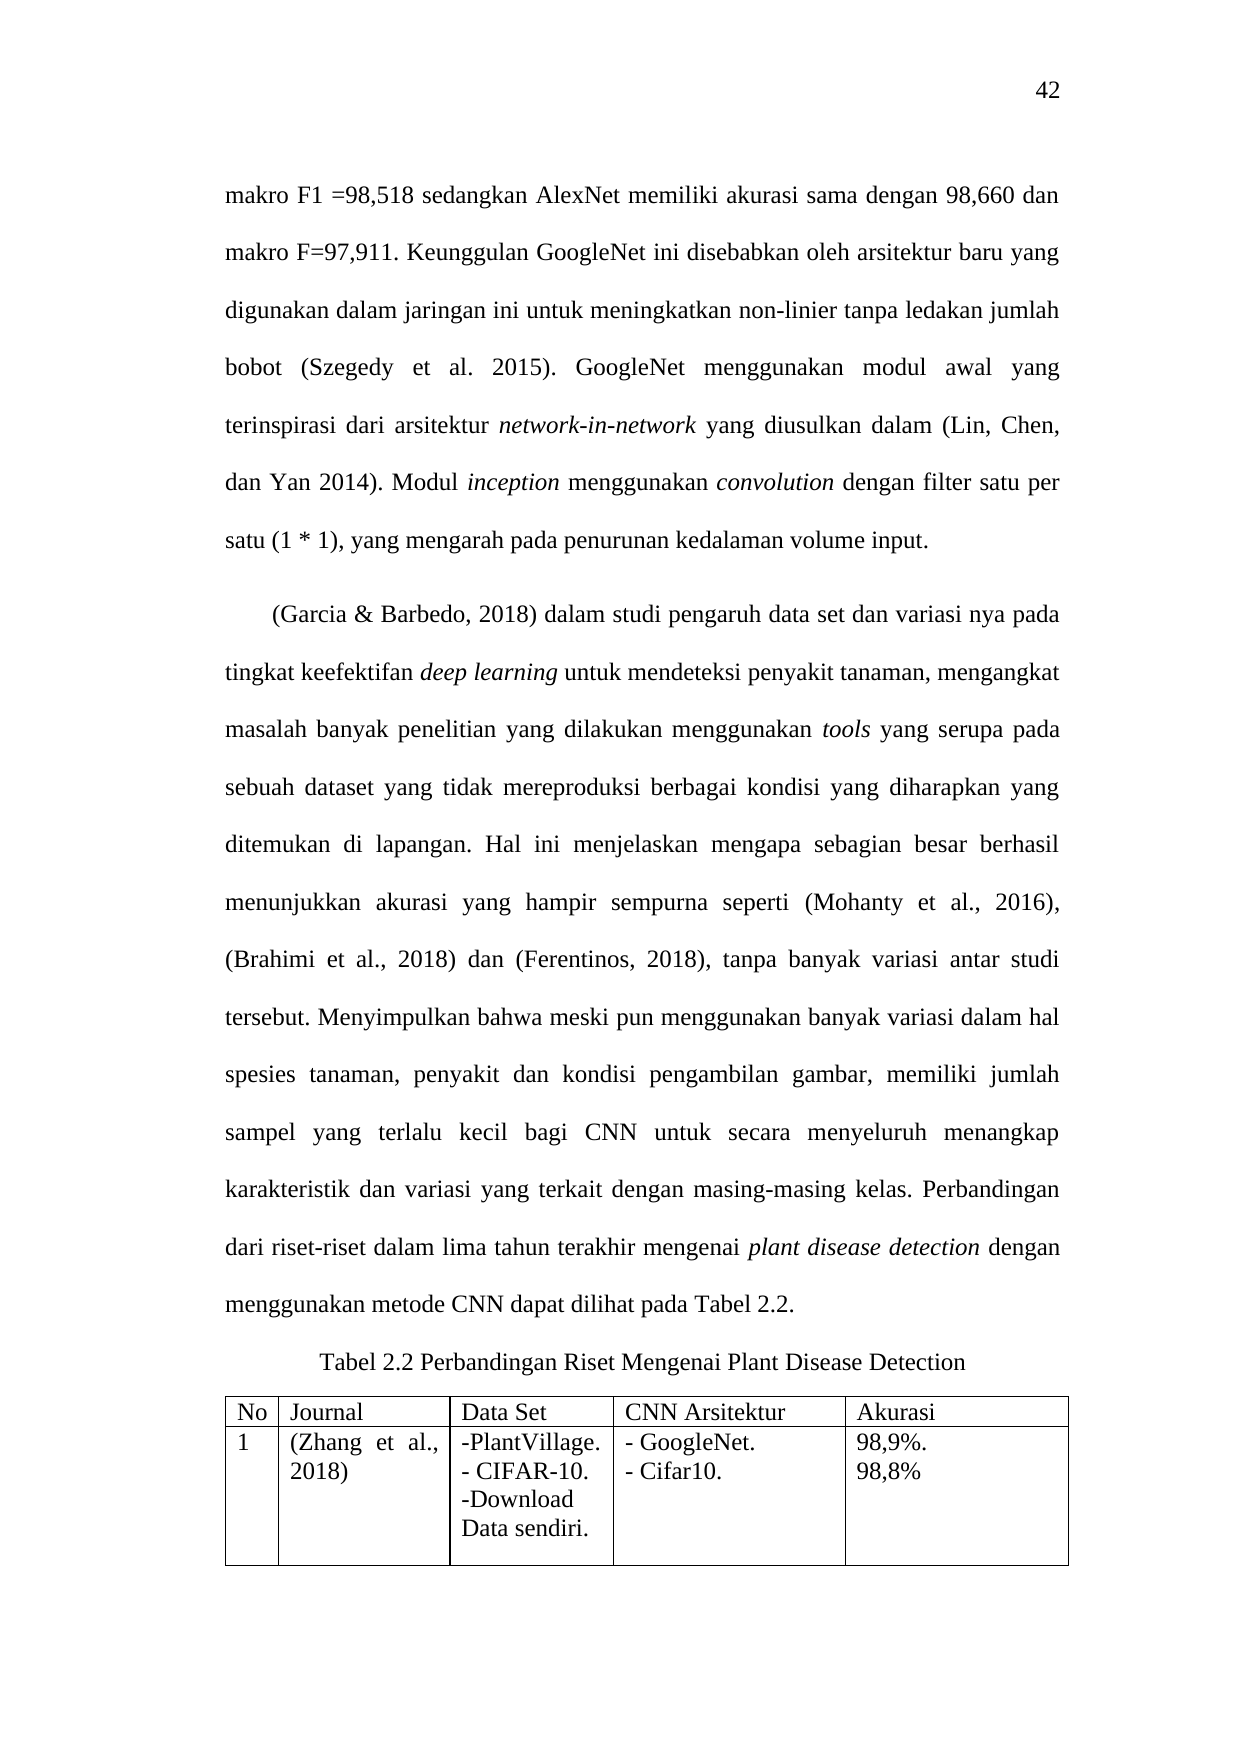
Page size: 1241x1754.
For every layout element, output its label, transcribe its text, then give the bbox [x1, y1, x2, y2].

table_header No [226, 1397, 278, 1426]
table_cell -PlantVillage. - CIFAR-10. -Download Data sendiri. [451, 1427, 613, 1565]
table_cell - GoogleNet. - Cifar10. [614, 1427, 845, 1565]
table_header Akurasi [846, 1397, 1068, 1426]
text (Garcia & Barbedo, 2018) dalam studi pengaruh data set dan variasi nya pada tingkat keefektifan deep learning untuk mendeteksi penyakit tanaman, mengangkat masalah banyak penelitian yang dilakukan menggunakan tools yang serupa pada sebuah dataset yang tidak mereproduksi berbagai kondisi yang diharapkan yang ditemukan di lapangan. Hal ini menjelaskan mengapa sebagian besar berhasil menunjukkan akurasi yang hampir sempurna seperti (Mohanty et al., 2016), (Brahimi et al., 2018) dan (Ferentinos, 2018), tanpa banyak variasi antar studi tersebut. Menyimpulkan bahwa meski pun menggunakan banyak variasi dalam hal spesies tanaman, penyakit dan kondisi pengambilan gambar, memiliki jumlah sampel yang terlalu kecil bagi CNN untuk secara menyeluruh menangkap karakteristik dan variasi yang terkait dengan masing-masing kelas. Perbandingan dari riset-riset dalam lima tahun terakhir mengenai plant disease detection dengan menggunakan metode CNN dapat dilihat pada Tabel 2.2. [225, 599, 1060, 1318]
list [225, 180, 1060, 554]
table_header CNN Arsitektur [614, 1397, 845, 1426]
table_header Journal [279, 1397, 449, 1426]
text Tabel 2.2 Perbandingan Riset Mengenai Plant Disease Detection [225, 1347, 1060, 1375]
table_cell 98,9%. 98,8% [846, 1427, 1068, 1565]
table_header Data Set [451, 1397, 613, 1426]
table_cell 1 [226, 1427, 278, 1565]
table_cell (Zhang et al., 2018) [279, 1427, 449, 1565]
